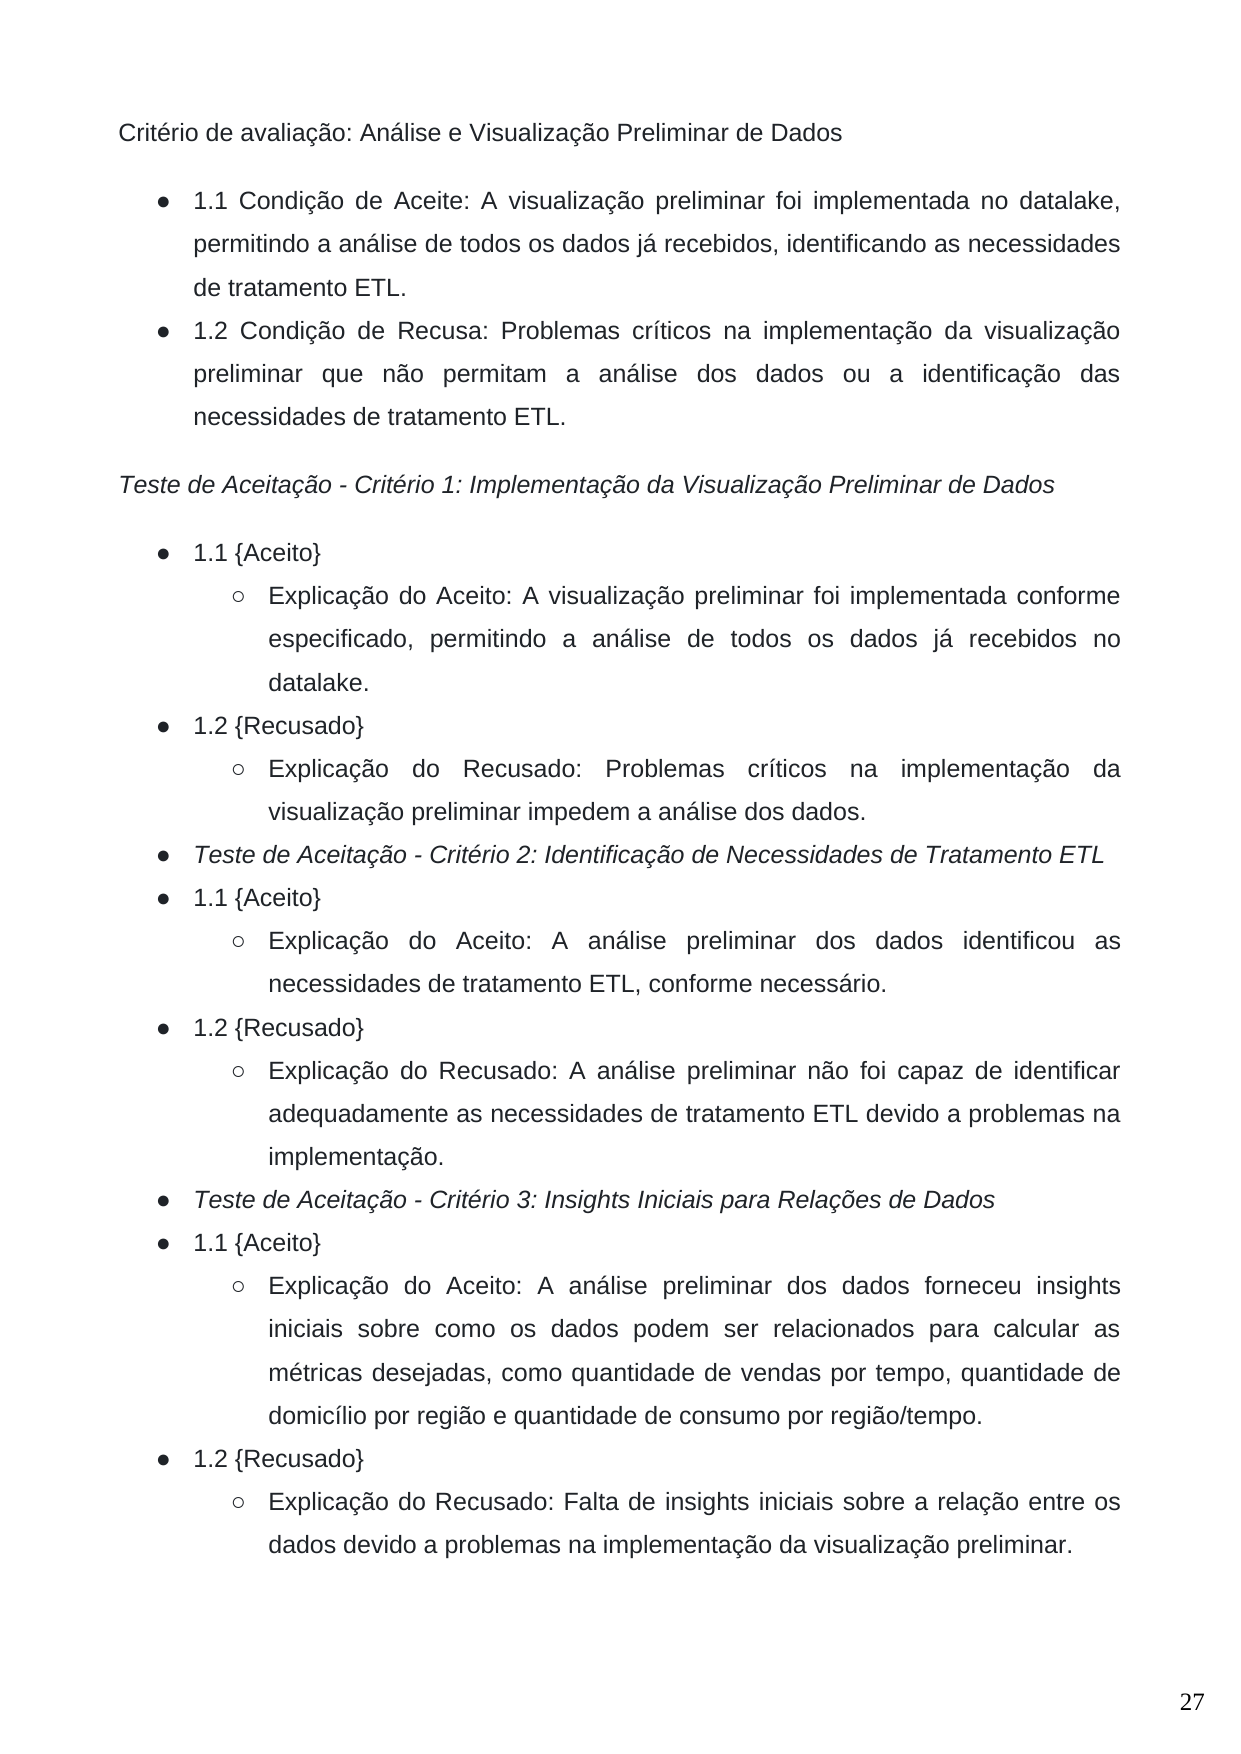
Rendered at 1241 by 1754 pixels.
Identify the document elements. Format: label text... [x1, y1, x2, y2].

list Explicação do Recusado: Falta de insights iniciais sobre a relação entre os dados devido a problemas na implementação da visualização preliminar. [231, 1487, 1122, 1559]
list Explicação do Recusado: A análise preliminar não foi capaz de identificar adequadamente as necessidades de tratamento ETL devido a problemas na implementação. [231, 1056, 1122, 1171]
list Explicação do Aceito: A visualização preliminar foi implementada conforme especificado, permitindo a análise de todos os dados já recebidos no datalake. [231, 581, 1122, 696]
list 1.2 {Recusado} [156, 711, 1122, 739]
list 1.1 {Aceito} [156, 538, 1122, 567]
list 1.2 {Recusado} [156, 1012, 1122, 1041]
text Critério de avaliação: Análise e Visualização Preliminar de Dados [118, 118, 1122, 147]
list 1.1 {Aceito} [156, 883, 1122, 912]
list 1.1 {Aceito} [156, 1228, 1122, 1257]
list Explicação do Aceito: A análise preliminar dos dados forneceu insights iniciais sobre como os dados podem ser relacionados para calcular as métricas desejadas, como quantidade de vendas por tempo, quantidade de domicílio por região e quantidade de consumo por região/tempo. [231, 1271, 1122, 1429]
list 1.2 {Recusado} [156, 1444, 1122, 1472]
list 1.2 Condição de Recusa: Problemas críticos na implementação da visualização preliminar que não permitam a análise dos dados ou a identificação das necessidades de tratamento ETL. [156, 316, 1122, 431]
list Explicação do Recusado: Problemas críticos na implementação da visualização preliminar impedem a análise dos dados. [231, 754, 1122, 826]
list Explicação do Aceito: A análise preliminar dos dados identificou as necessidades de tratamento ETL, conforme necessário. [231, 926, 1122, 998]
list Teste de Aceitação - Critério 3: Insights Iniciais para Relações de Dados [156, 1185, 1122, 1214]
list 1.1 Condição de Aceite: A visualização preliminar foi implementada no datalake, permitindo a análise de todos os dados já recebidos, identificando as necessidades de tratamento ETL. [156, 186, 1122, 301]
text Teste de Aceitação - Critério 1: Implementação da Visualização Preliminar de Dados [118, 470, 1122, 499]
list Teste de Aceitação - Critério 2: Identificação de Necessidades de Tratamento ETL [156, 840, 1122, 869]
